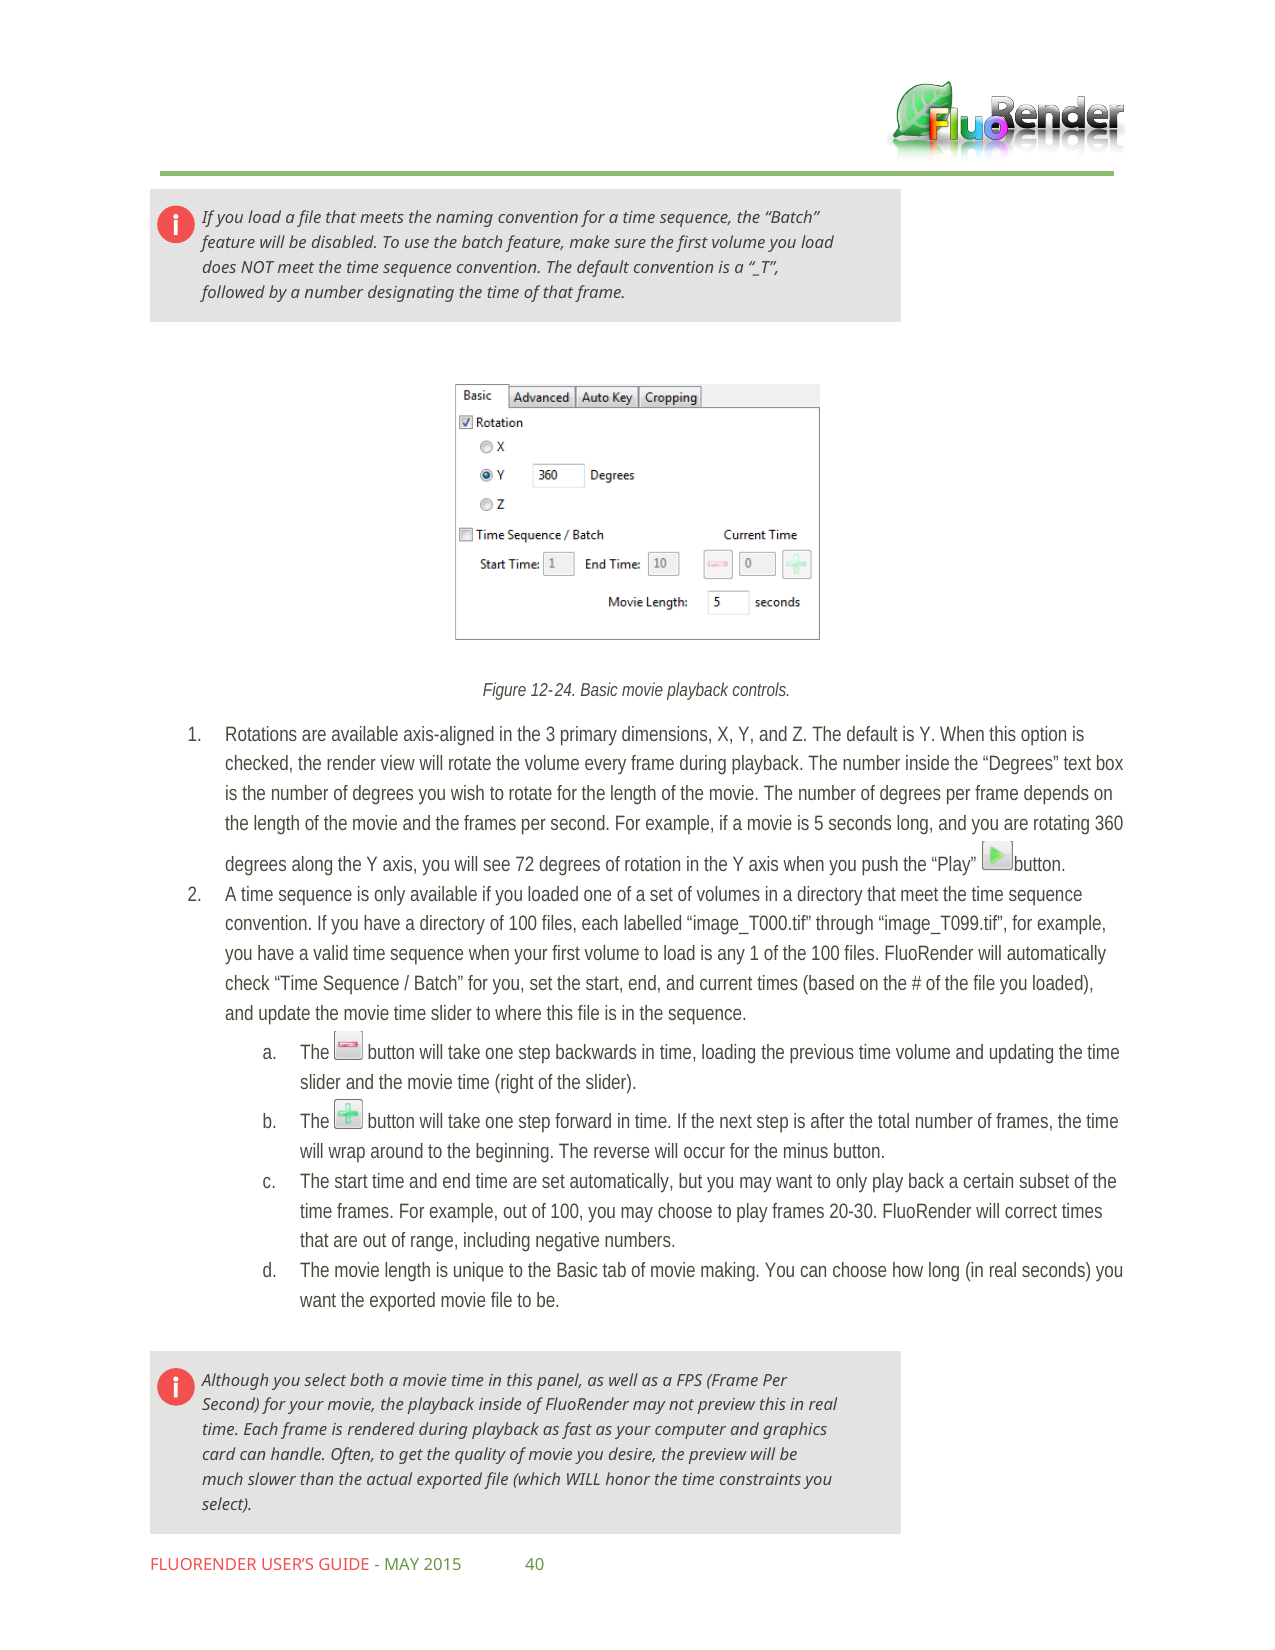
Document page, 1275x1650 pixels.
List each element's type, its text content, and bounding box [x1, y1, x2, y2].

table_header [150, 1351, 202, 1534]
table_header If you load a file that meets the naming convention for a time sequence, the “Batch” feature will be disabled. To use the batch feature, make sure the first volume you load does NOT meet the time sequence convention. The default convention is a “_T”, followed by a number designating the time of that frame. [202, 189, 901, 322]
list The button will take one step backwards in time, loading the previous time volume and updating the time slider and the movie time (right of the slider). [262, 1031, 1125, 1094]
list The button will take one step forward in time. If the next step is after the total number of frames, the time will wrap around to the beginning. The reverse will occur for the minus button. [262, 1100, 1125, 1163]
picture [982, 841, 1014, 871]
list A time sequence is only available if you loaded one of a set of volumes in a directory that meet the time sequence convention. If you have a directory of 100 files, each labelled “image_T000.tif” through “image_T099.tif”, for example, you have a valid time sequence when your first volume to load is any 1 of the 100 files. FluoRender will automatically check “Time Sequence / Batch” for you, set the start, end, and current times (based on the # of the file you loaded), and update the movie time slider to where this file is in the sequence. [187, 881, 1125, 1025]
list The movie length is unique to the Basic tab of movie making. You can choose how long (in real seconds) you want the exported movie file to be. [262, 1258, 1125, 1312]
table_header Although you select both a movie time in this panel, as well as a FPS (Frame Per Second) for your movie, the playback inside of FluoRender may not preview this in real time. Each frame is rendered during playback as fast as your computer and graphics card can handle. Often, to get the quality of movie you desire, the preview will be much slower than the actual exported file (which WILL honor the time constraints you select). [202, 1351, 901, 1534]
list Rotations are available axis-aligned in the 3 primary dimensions, X, Y, and Z. The default is Y. When this option is checked, the render view will rotate the volume every frame during playback. The number inside the “Degrees” text box is the number of degrees you wish to rotate for the length of the movie. The number of degrees per frame depends on the length of the movie and the frames per second. For example, if a movie is 5 seconds long, and you are rotating 360 degrees along the Y axis, you will see 72 degrees of rotation in the Y axis when you push the “Play” button. [187, 721, 1125, 876]
table_header [150, 189, 202, 322]
list The start time and end time are set automatically, but you may want to only play back a certain subset of the time frames. For example, out of 100, you may choose to play frames 20-30. FluoRender will correct times that are out of range, including negative numbers. [262, 1169, 1125, 1252]
picture [334, 1099, 363, 1129]
picture [455, 384, 820, 640]
picture [887, 75, 1125, 165]
picture [334, 1031, 363, 1060]
